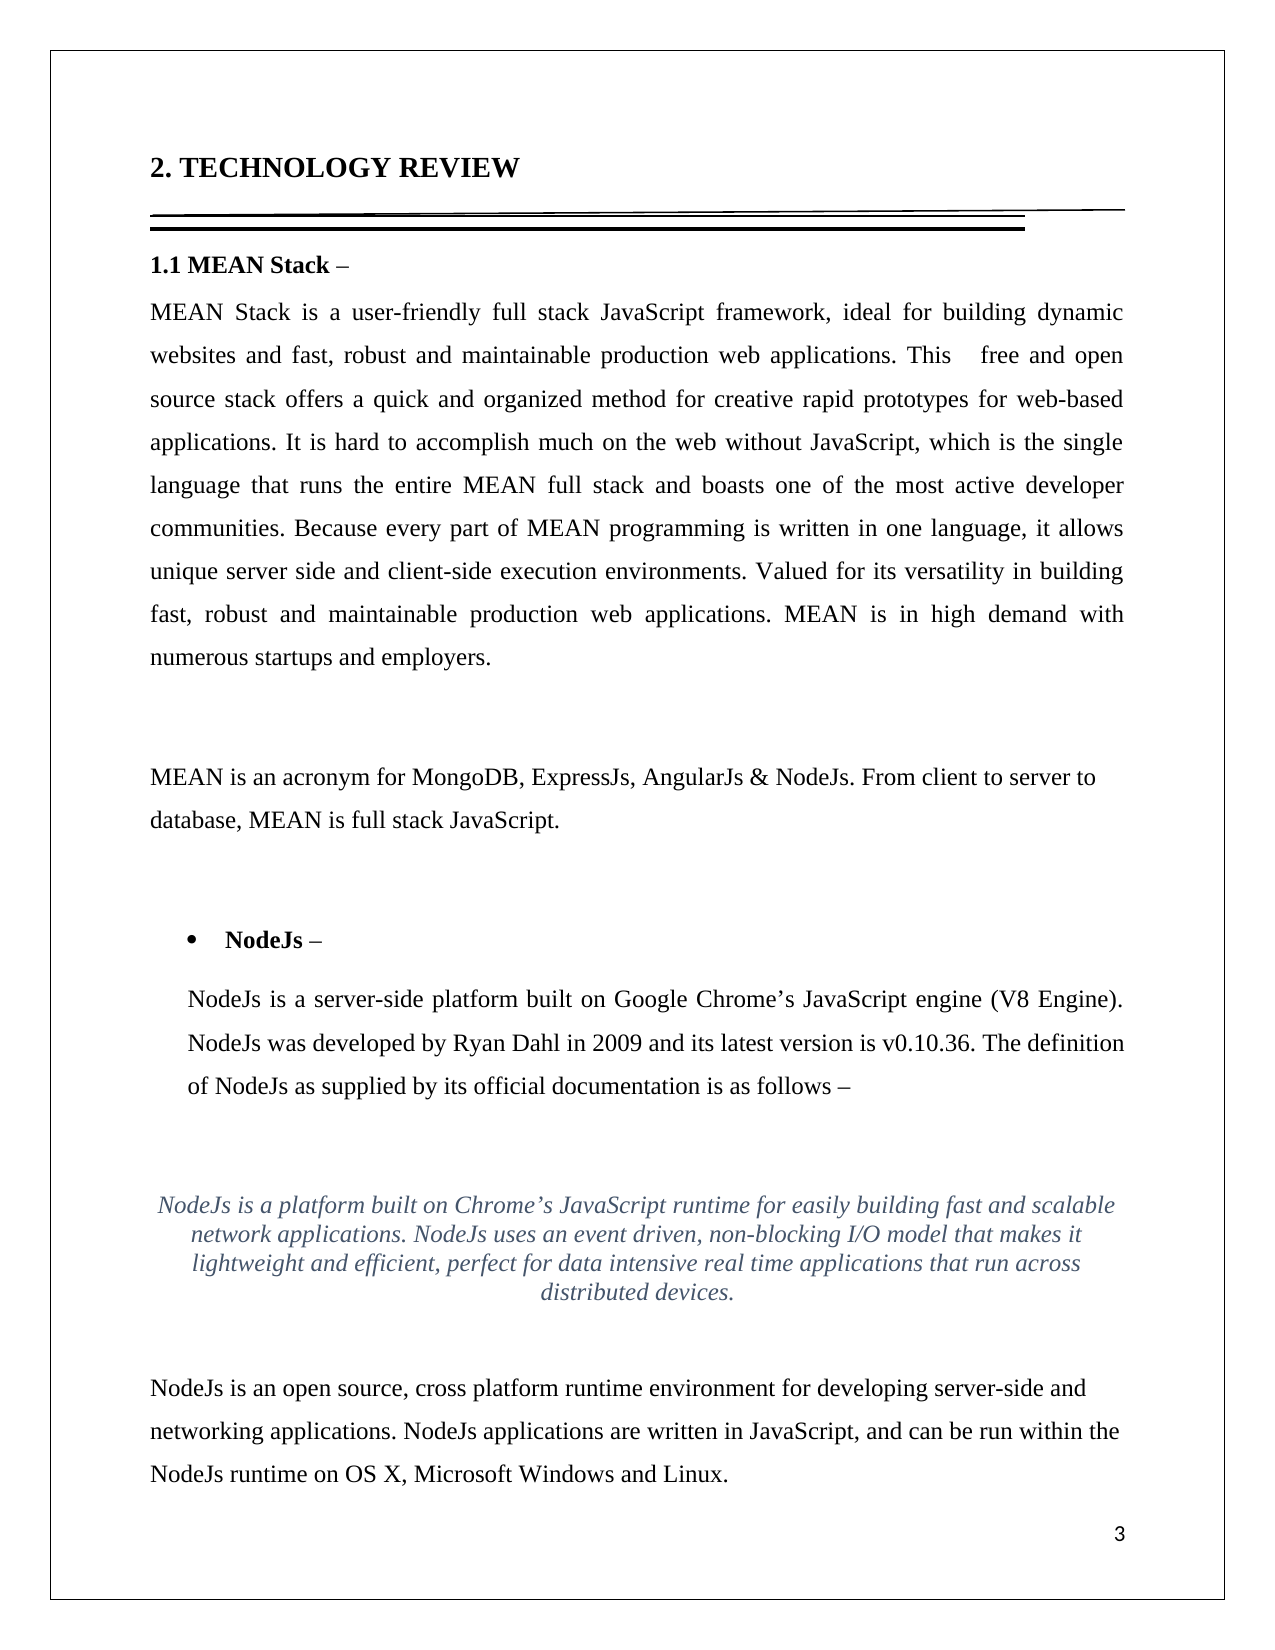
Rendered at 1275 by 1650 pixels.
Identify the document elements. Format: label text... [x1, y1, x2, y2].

text NodeJs is a server-side platform built on Google Chrome’s JavaScript engine (V8 Engine). NodeJs was developed by Ryan Dahl in 2009 and its latest version is v0.10.36. The definition of NodeJs as supplied by its official documentation is as follows – [187, 984, 1125, 1099]
text NodeJs is a platform built on Chrome’s JavaScript runtime for easily building fast and scalable network applications. NodeJs uses an event driven, non-blocking I/O model that makes it lightweight and efficient, perfect for data intensive real time applications that run across distributed devices. [150, 1190, 1125, 1305]
text 2. TECHNOLOGY REVIEW [150, 150, 1125, 183]
text NodeJs is an open source, cross platform runtime environment for developing server-side and networking applications. NodeJs applications are written in JavaScript, and can be run within the NodeJs runtime on OS X, Microsoft Windows and Linux. [150, 1373, 1125, 1488]
text 1.1 MEAN Stack – [150, 250, 1125, 278]
text MEAN is an acronym for MongoDB, ExpressJs, AngularJs & NodeJs. From client to server to database, MEAN is full stack JavaScript. [150, 762, 1125, 834]
text MEAN Stack is a user-friendly full stack JavaScript framework, ideal for building dynamic websites and fast, robust and maintainable production web applications. This free and open source stack offers a quick and organized method for creative rapid prototypes for web-based applications. It is hard to accomplish much on the web without JavaScript, which is the single language that runs the entire MEAN full stack and boasts one of the most active developer communities. Because every part of MEAN programming is written in one language, it allows unique server side and client-side execution environments. Valued for its versatility in building fast, robust and maintainable production web applications. MEAN is in high demand with numerous startups and employers. [150, 297, 1125, 671]
list NodeJs – [187, 925, 1125, 953]
